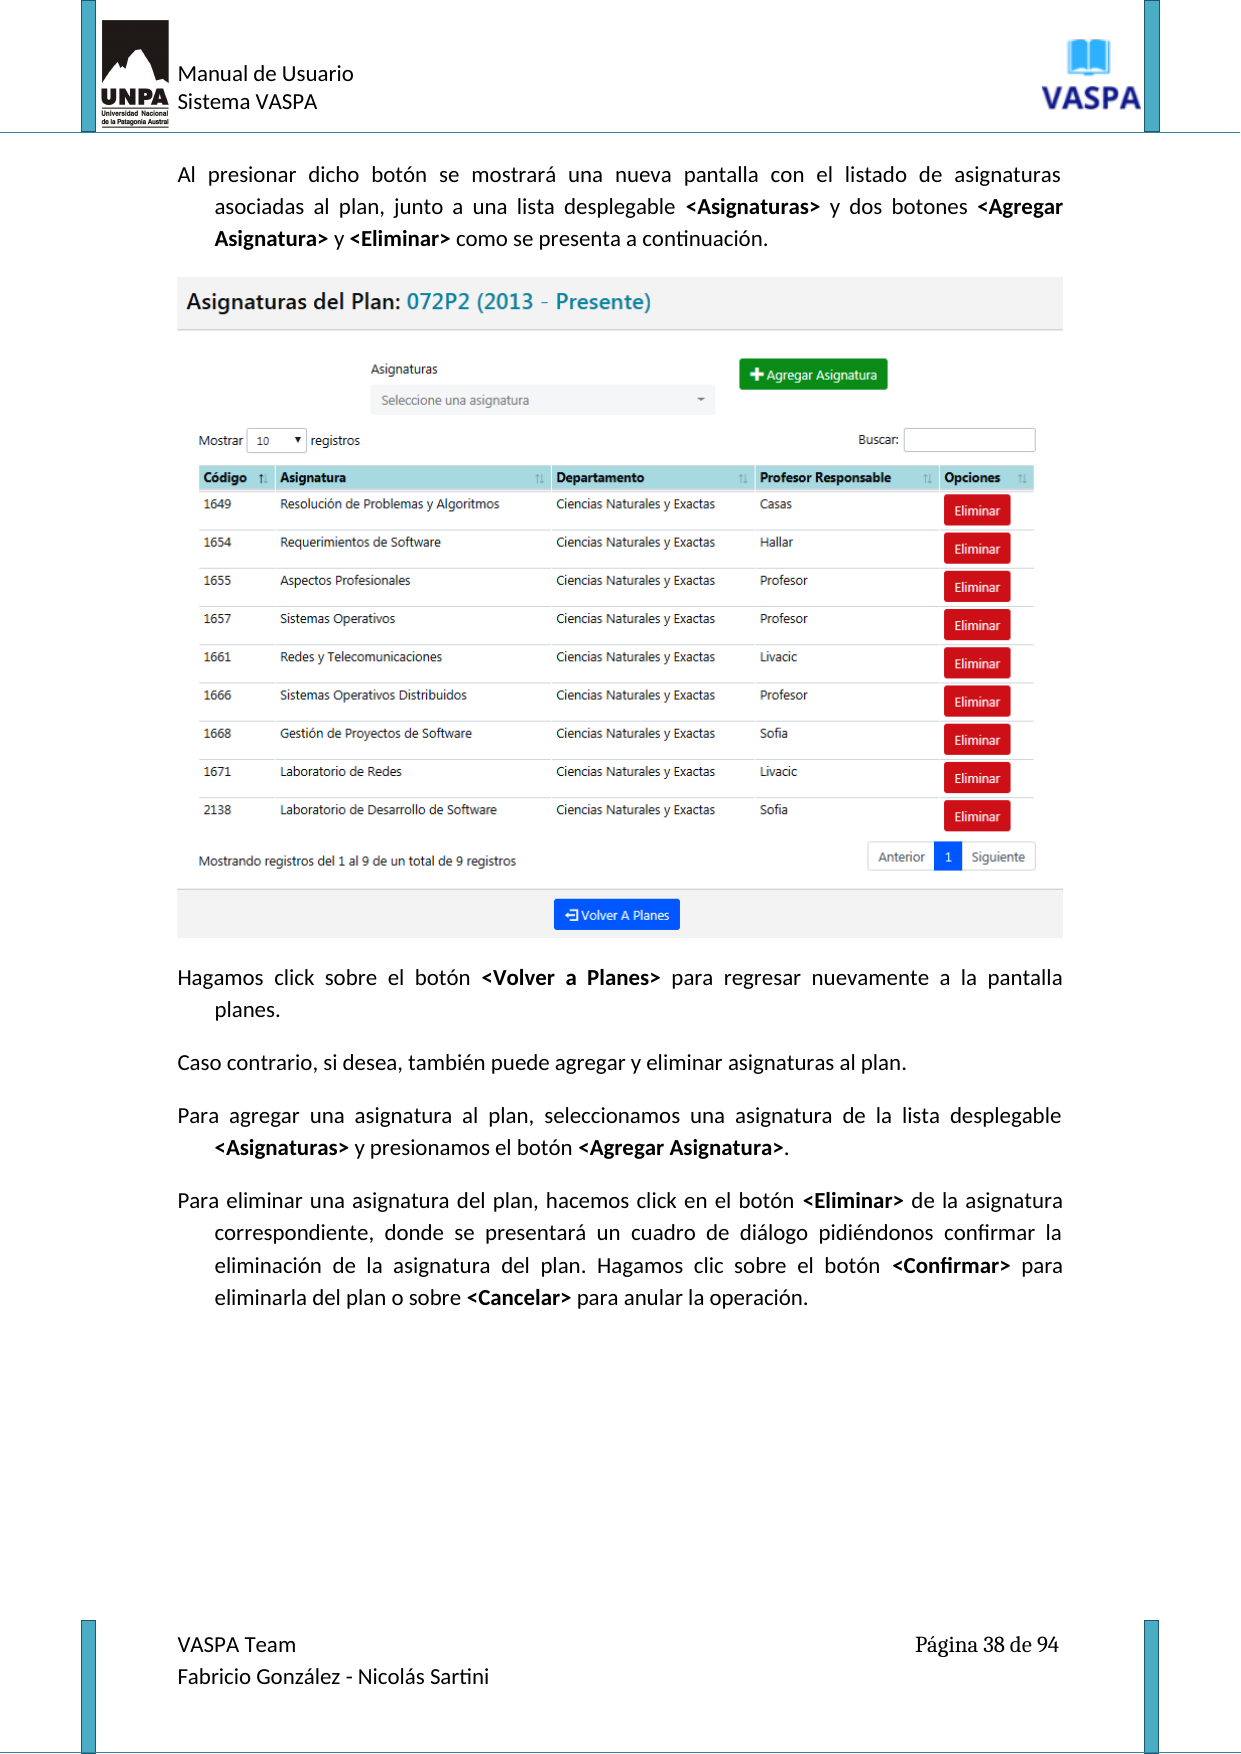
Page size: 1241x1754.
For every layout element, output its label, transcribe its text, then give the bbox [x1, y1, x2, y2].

text Para agregar una asignatura al plan, seleccionamos una asignatura de la lista desplegable <Asignaturas> y presionamos el botón <Agregar Asignatura>. [177, 1101, 1063, 1161]
text Caso contrario, si desea, también puede agregar y eliminar asignaturas al plan. [177, 1048, 1063, 1076]
text Para eliminar una asignatura del plan, hacemos click en el botón <Eliminar> de la asignatura correspondiente, donde se presentará un cuadro de diálogo pidiéndonos confirmar la eliminación de la asignatura del plan. Hagamos clic sobre el botón <Confirmar> para eliminarla del plan o sobre <Cancelar> para anular la operación. [177, 1186, 1063, 1311]
picture [1036, 19, 1146, 129]
picture [100, 18, 170, 129]
picture [177, 277, 1063, 938]
text Al presionar dicho botón se mostrará una nueva pantalla con el listado de asignaturas asociadas al plan, junto a una lista desplegable <Asignaturas> y dos botones <Agregar Asignatura> y <Eliminar> como se presenta a continuación. [177, 160, 1063, 252]
text Hagamos click sobre el botón <Volver a Planes> para regresar nuevamente a la pantalla planes. [177, 963, 1063, 1023]
